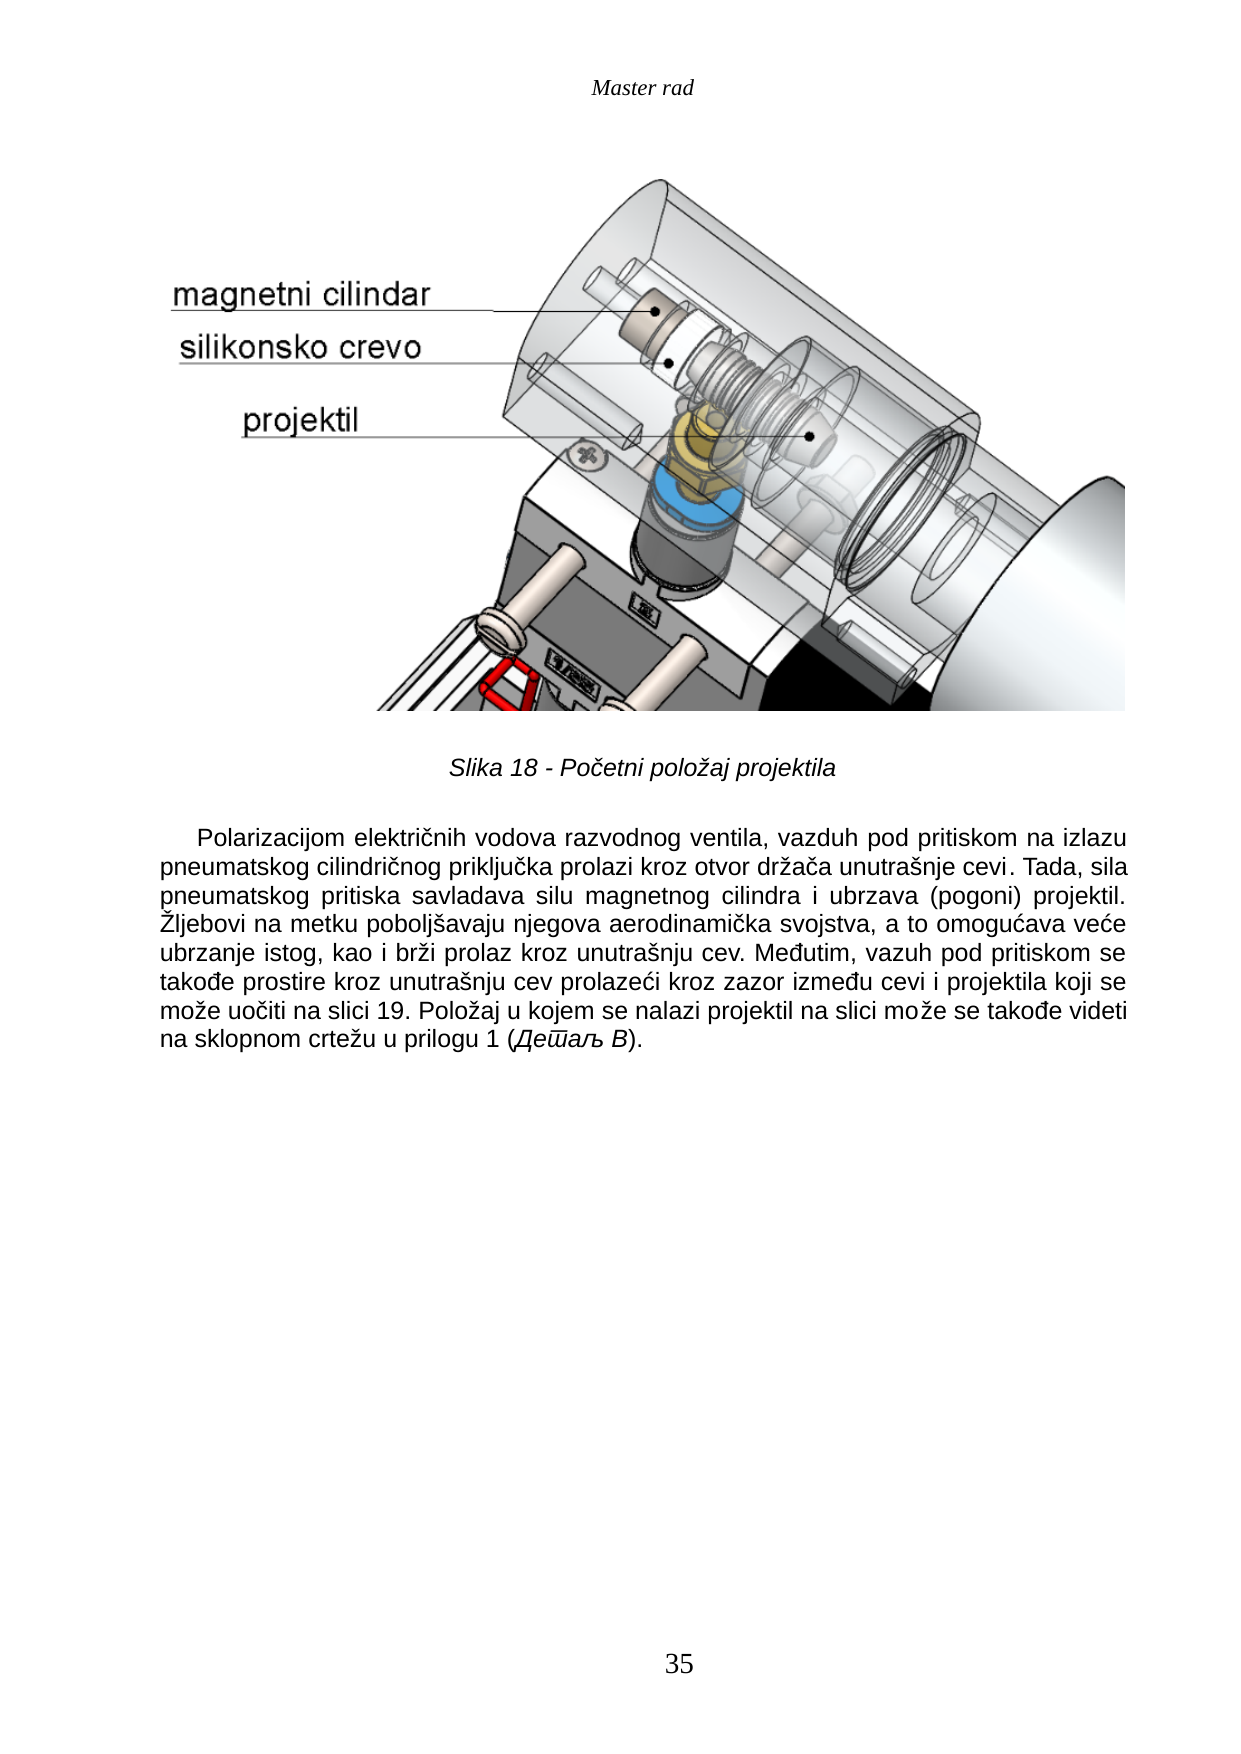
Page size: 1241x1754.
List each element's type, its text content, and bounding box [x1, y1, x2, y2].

text Slika 18 - Početni položaj projektila [159, 753, 1128, 781]
picture [162, 150, 1125, 711]
text Polarizacijom električnih vodova razvodnog ventila, vazduh pod pritiskom na izlazu pneumatskog cilindričnog priključka prolazi kroz otvor držača unutrašnje cevi. Tada, sila pneumatskog pritiska savladava silu magnetnog cilindra i ubrzava (pogoni) projektil. Žljebovi na metku poboljšavaju njegova aerodinamička svojstva, a to omogućava veće ubrzanje istog, kao i brži prolaz kroz unutrašnju cev. Međutim, vazuh pod pritiskom se takođe prostire kroz unutrašnju cev prolazeći kroz zazor između cevi i projektila koji se može uočiti na slici 19. Položaj u kojem se nalazi projektil na slici može se takođe videti na sklopnom crtežu u prilogu 1 (Детаљ В). [159, 823, 1128, 1053]
